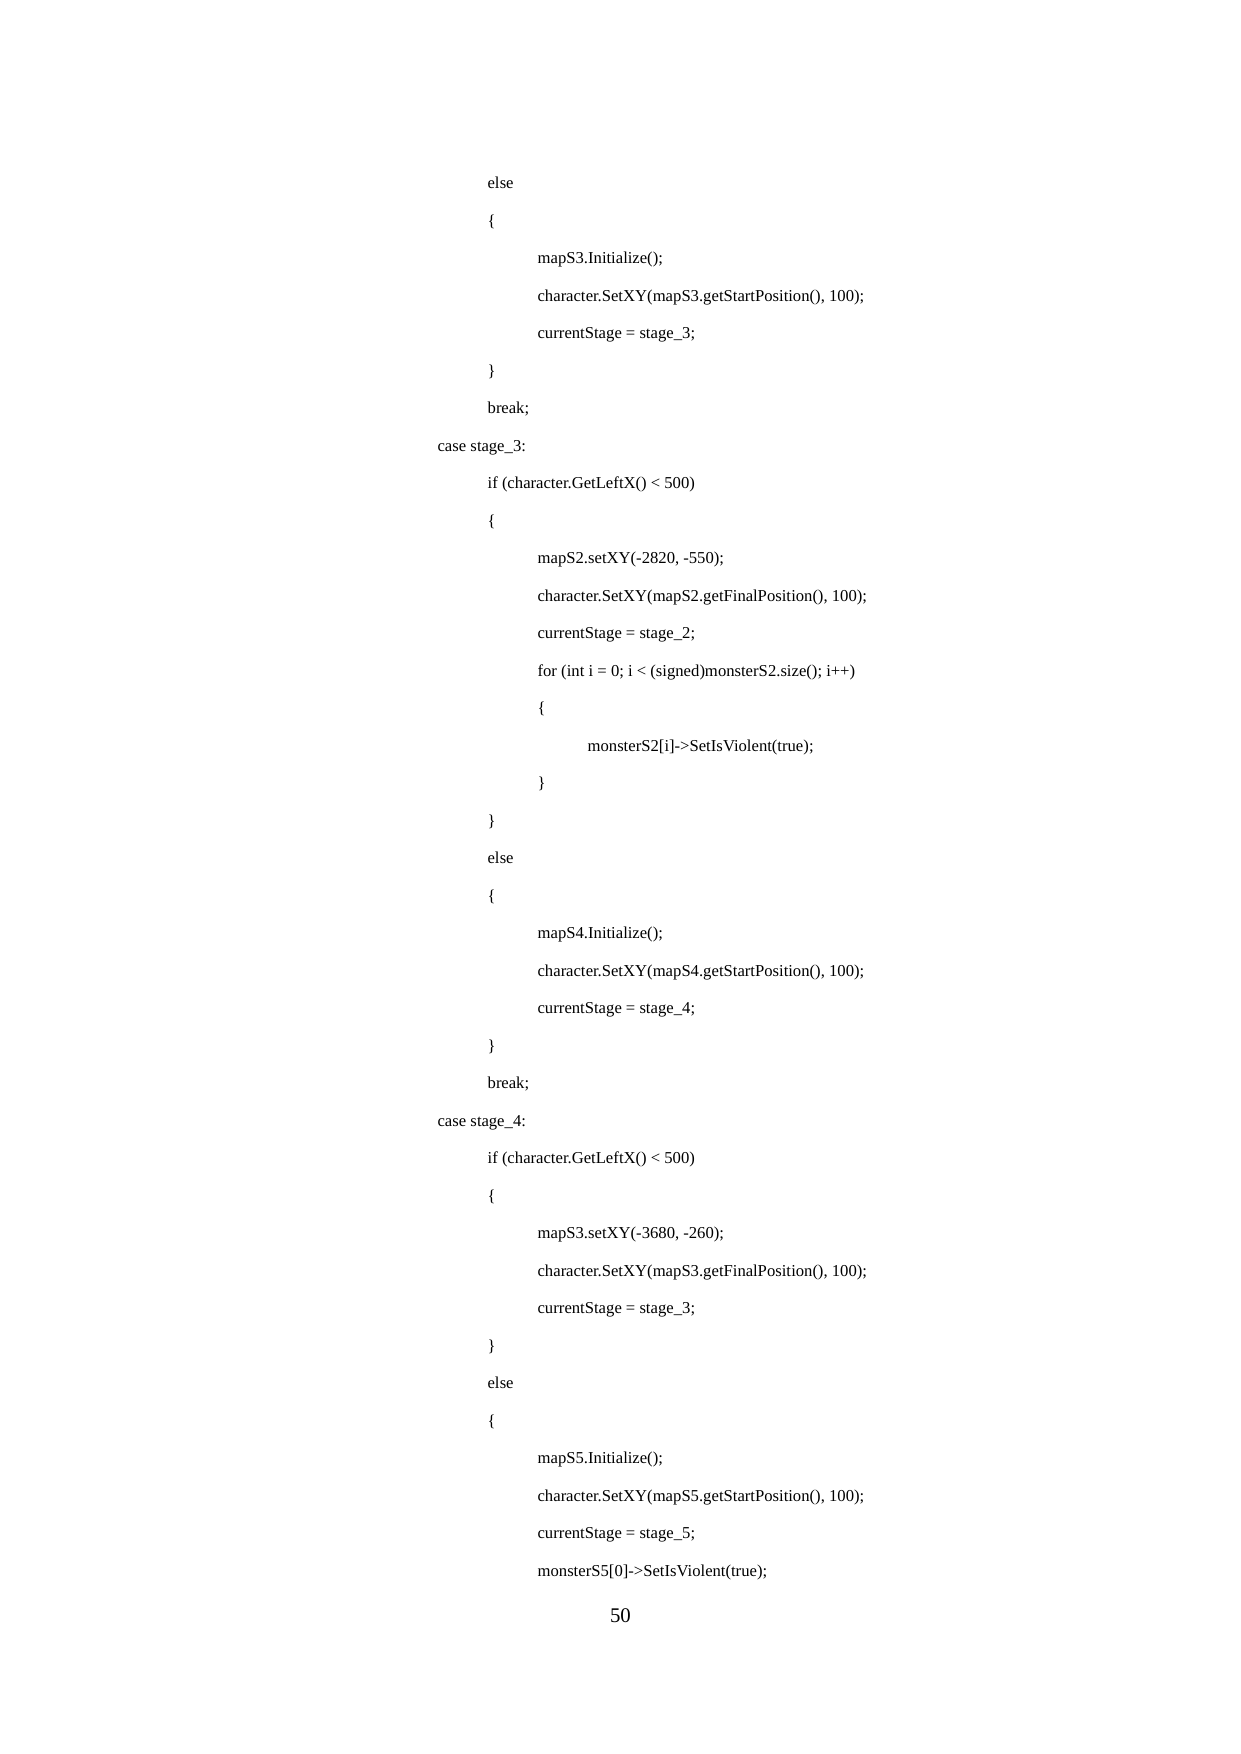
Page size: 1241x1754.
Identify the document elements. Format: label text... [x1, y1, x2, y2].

text { [187, 501, 1053, 539]
text character.SetXY(mapS3.getStartPosition(), 100); [187, 276, 1053, 314]
text if (character.GetLeftX() < 500) [187, 1139, 1053, 1176]
text { [187, 689, 1053, 726]
text character.SetXY(mapS2.getFinalPosition(), 100); [187, 576, 1053, 614]
text case stage_4: [187, 1101, 1053, 1139]
text else [187, 839, 1053, 876]
text { [187, 876, 1053, 914]
text currentStage = stage_4; [187, 989, 1053, 1026]
text { [187, 1401, 1053, 1439]
text if (character.GetLeftX() < 500) [187, 464, 1053, 501]
text { [187, 201, 1053, 239]
text else [187, 164, 1053, 201]
text mapS3.Initialize(); [187, 239, 1053, 276]
text monsterS5[0]->SetIsViolent(true); [187, 1551, 1053, 1589]
text character.SetXY(mapS5.getStartPosition(), 100); [187, 1476, 1053, 1514]
text mapS3.setXY(-3680, -260); [187, 1214, 1053, 1251]
text currentStage = stage_2; [187, 614, 1053, 651]
text mapS5.Initialize(); [187, 1439, 1053, 1476]
text character.SetXY(mapS3.getFinalPosition(), 100); [187, 1251, 1053, 1289]
text case stage_3: [187, 426, 1053, 464]
text for (int i = 0; i < (signed)monsterS2.size(); i++) [187, 651, 1053, 689]
text currentStage = stage_5; [187, 1514, 1053, 1551]
text } [187, 801, 1053, 839]
text } [187, 764, 1053, 801]
text } [187, 351, 1053, 389]
text else [187, 1364, 1053, 1401]
text break; [187, 1064, 1053, 1101]
text monsterS2[i]->SetIsViolent(true); [187, 726, 1053, 764]
text mapS2.setXY(-2820, -550); [187, 539, 1053, 576]
text character.SetXY(mapS4.getStartPosition(), 100); [187, 951, 1053, 989]
text mapS4.Initialize(); [187, 914, 1053, 951]
text currentStage = stage_3; [187, 314, 1053, 351]
text } [187, 1026, 1053, 1064]
text { [187, 1176, 1053, 1214]
text break; [187, 389, 1053, 426]
text } [187, 1326, 1053, 1364]
text currentStage = stage_3; [187, 1289, 1053, 1326]
